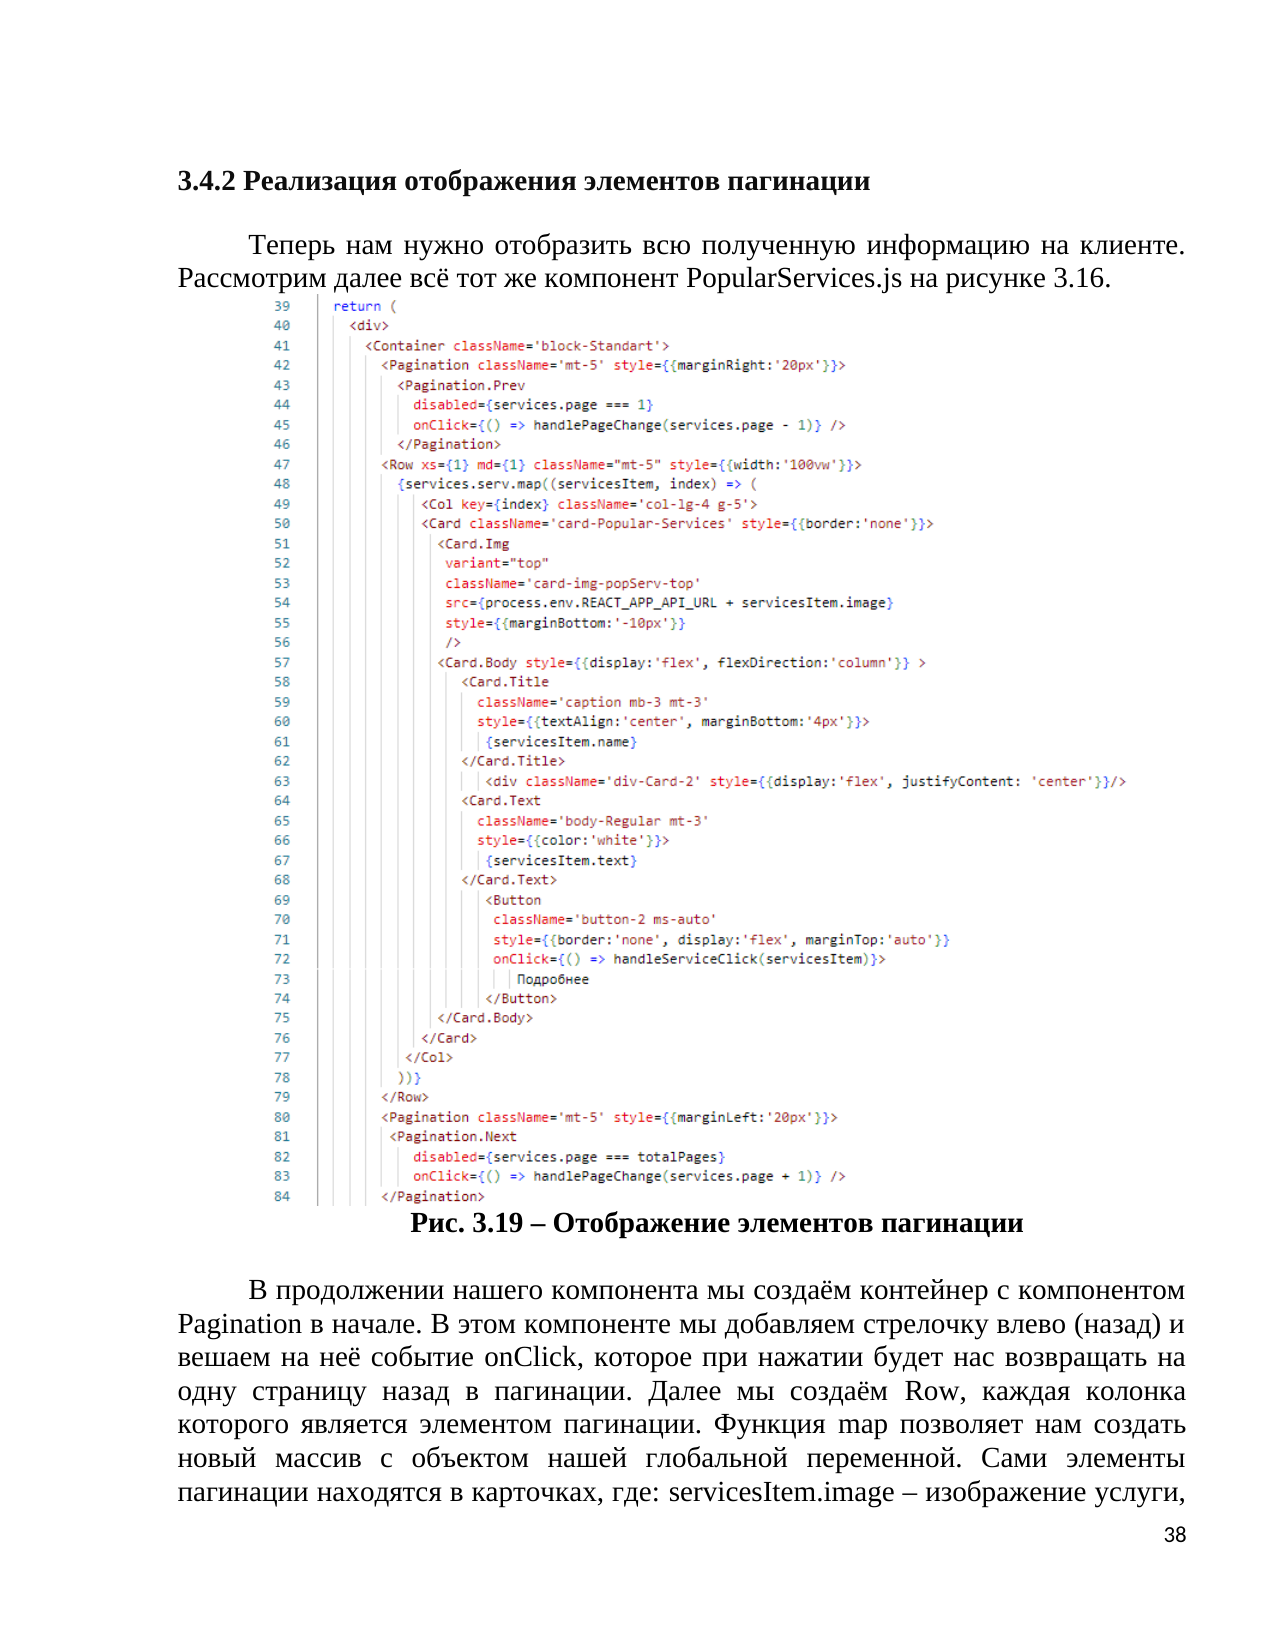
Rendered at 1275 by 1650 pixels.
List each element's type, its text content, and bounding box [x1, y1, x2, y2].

subtitle 3.4.2 Реализация отображения элементов пагинации [177, 163, 1186, 196]
text Теперь нам нужно отобразить всю полученную информацию на клиенте. Рассмотрим далее всё тот же компонент PopularServices.js на рисунке 3.16. [177, 227, 1186, 294]
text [177, 1272, 1186, 1507]
text Рис. 3.19 – Отображение элементов пагинации [177, 1205, 1186, 1239]
picture [262, 294, 1172, 1206]
